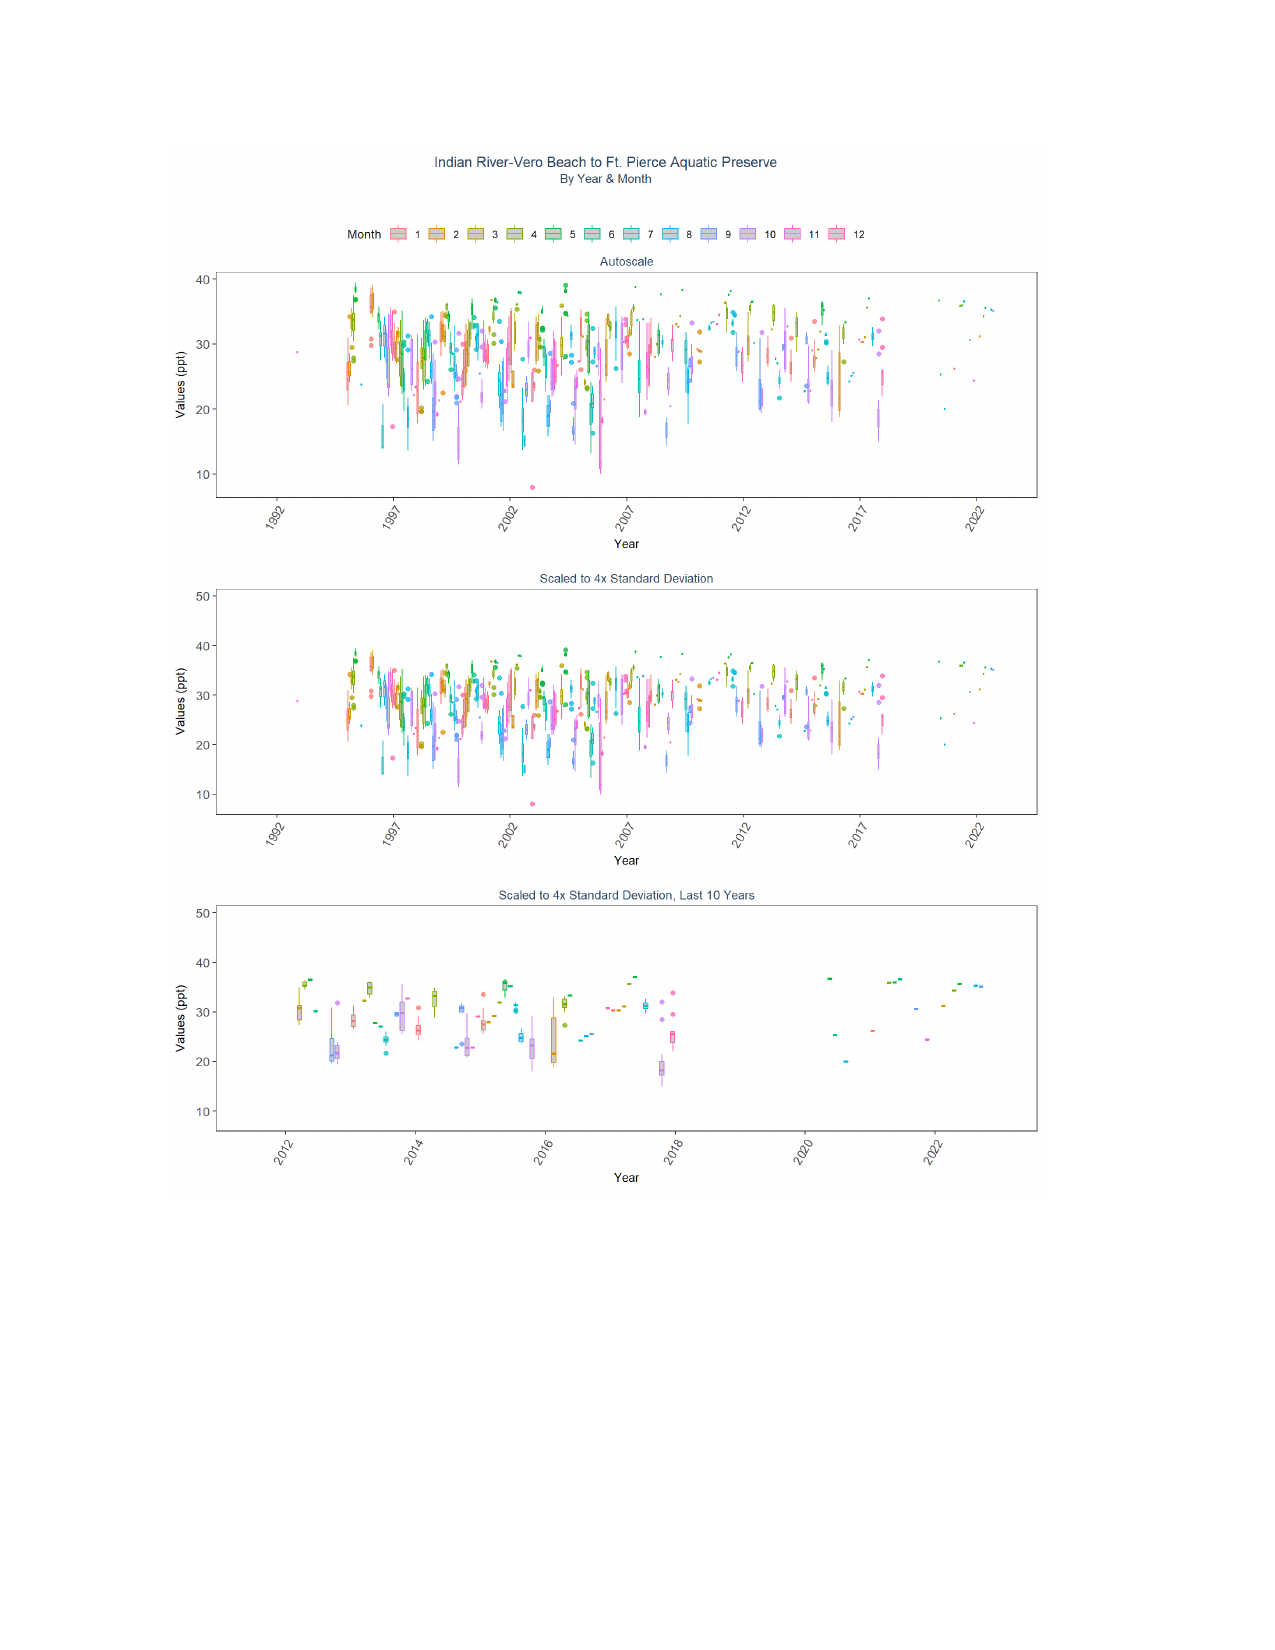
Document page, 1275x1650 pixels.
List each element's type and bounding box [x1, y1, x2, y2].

picture [168, 150, 1044, 1200]
